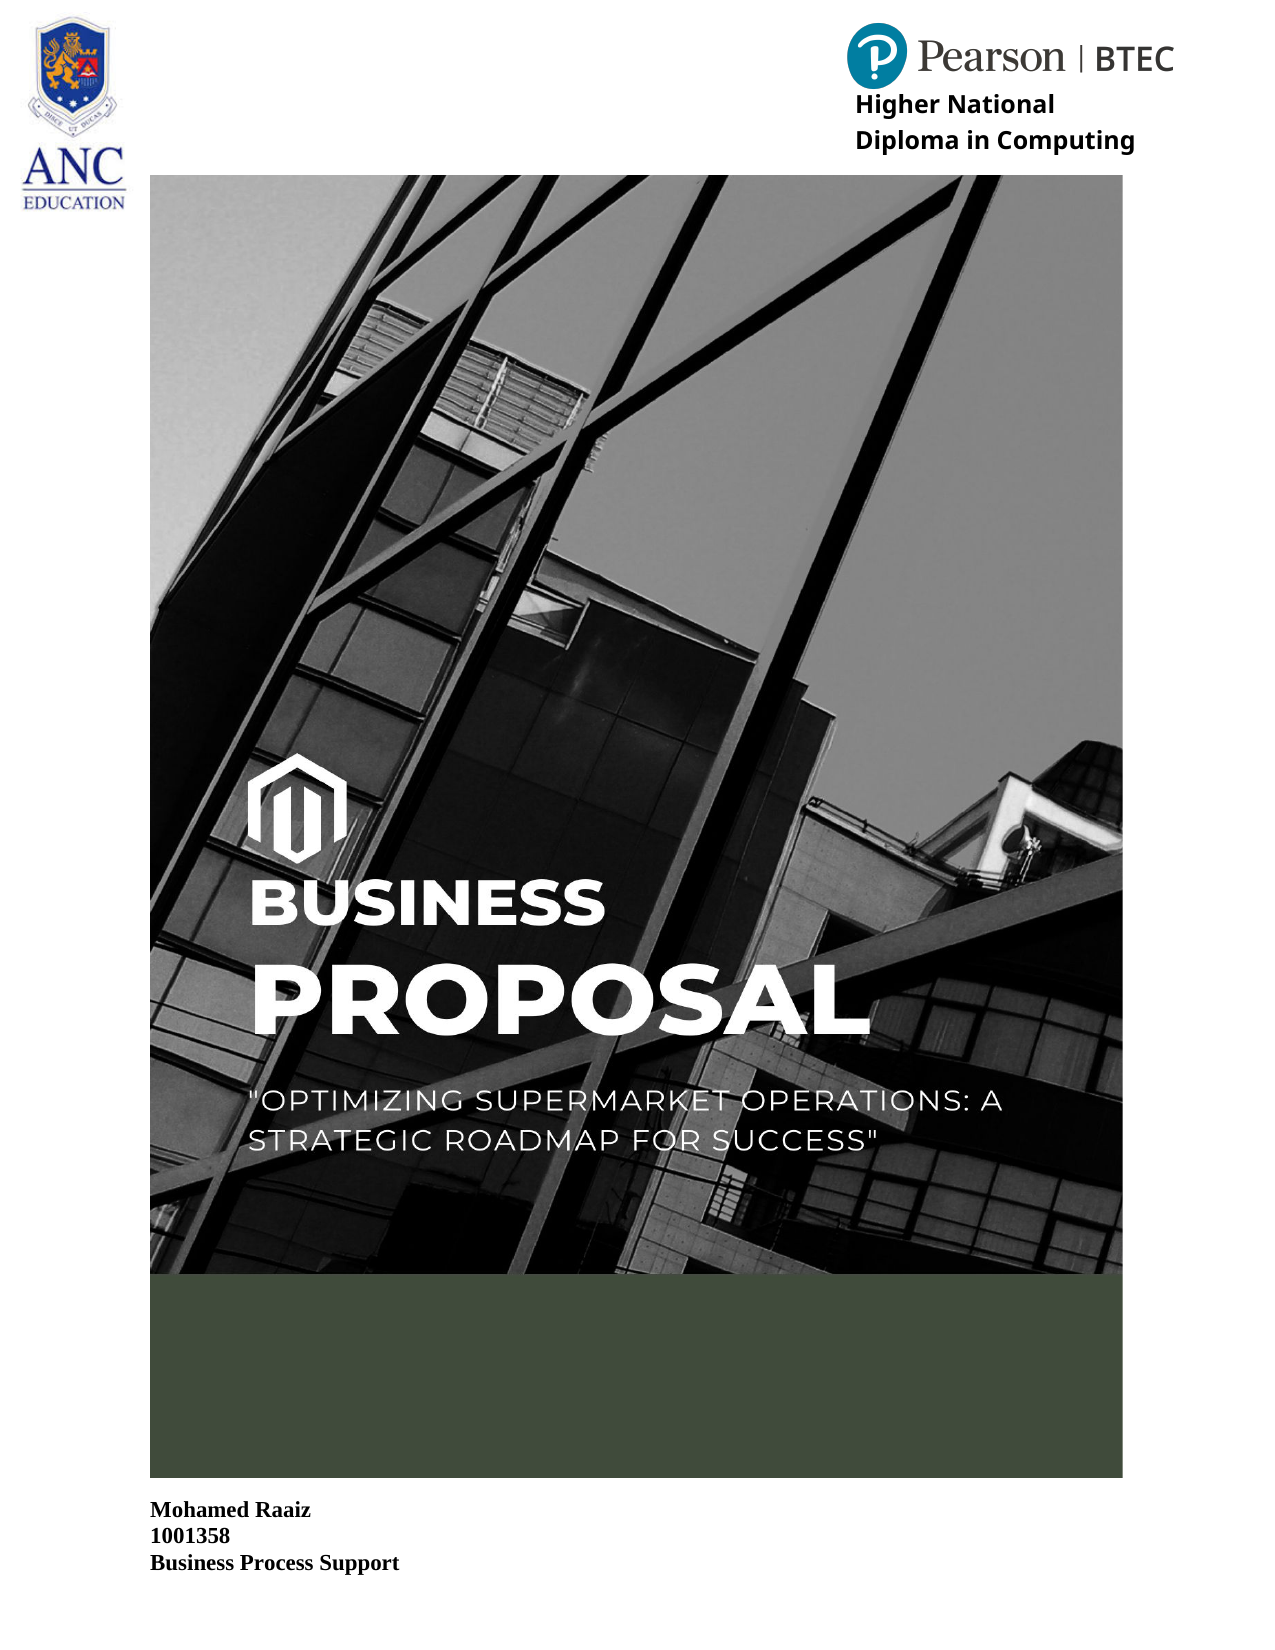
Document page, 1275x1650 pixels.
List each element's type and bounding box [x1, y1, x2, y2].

picture [150, 175, 1123, 1478]
picture [837, 13, 1224, 99]
picture [12, 12, 137, 218]
